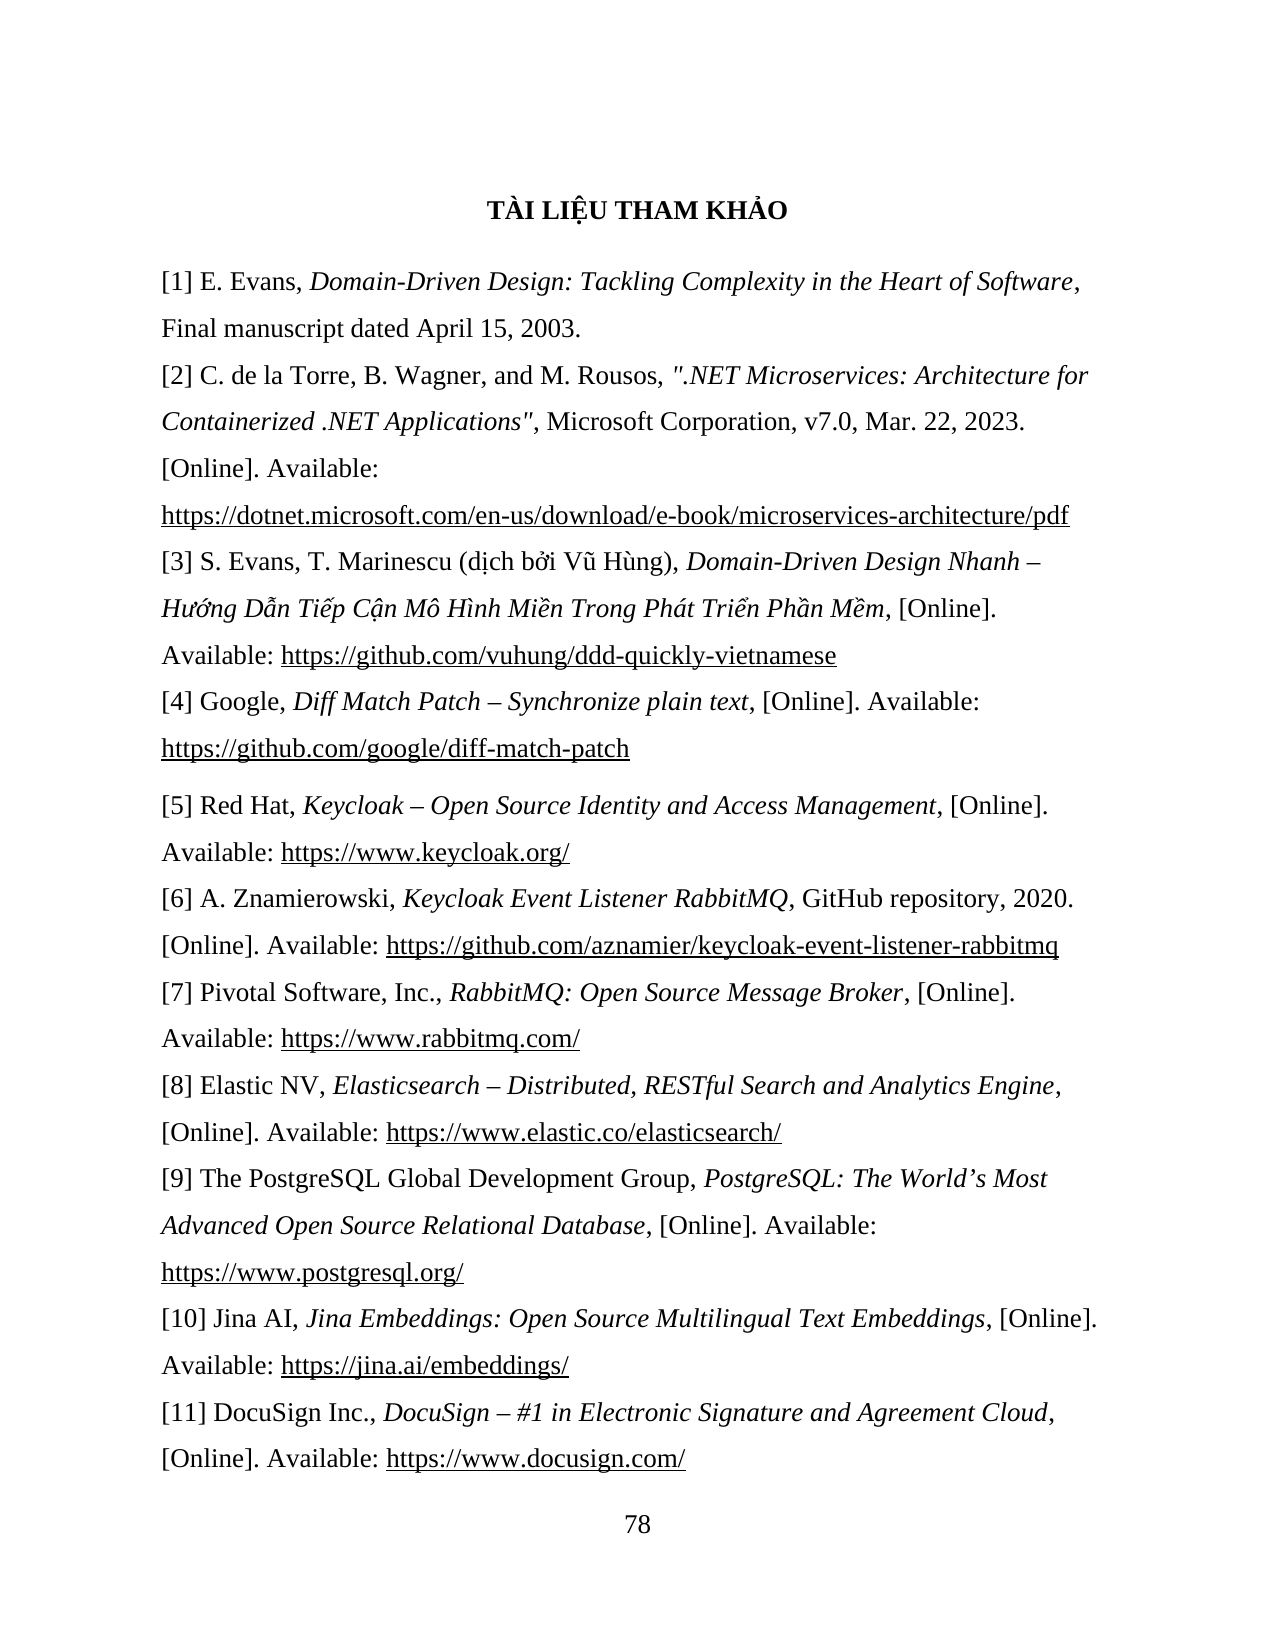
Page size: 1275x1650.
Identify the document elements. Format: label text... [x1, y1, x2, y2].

subtitle TÀI LIỆU THAM KHẢO [150, 194, 1125, 225]
table_cell [9] The PostgreSQL Global Development Group, PostgreSQL: The World’s Most Advanced Open Source Relational Database, [Online]. Available: https://www.postgresql.org/ [150, 1163, 1124, 1303]
table_cell [11] DocuSign Inc., DocuSign – #1 in Electronic Signature and Agreement Cloud, [Online]. Available: https://www.docusign.com/ [150, 1396, 1124, 1489]
table_cell [4] Google, Diff Match Patch – Synchronize plain text, [Online]. Available: https://github.com/google/diff-match-patch [150, 686, 1124, 779]
table_cell [2] C. de la Torre, B. Wagner, and M. Rousos, ".NET Microservices: Architecture for Containerized .NET Applications", Microsoft Corporation, v7.0, Mar. 22, 2023. [Online]. Available: https://dotnet.microsoft.com/en-us/download/e-book/microservices-architecture/pdf [150, 359, 1124, 546]
table_cell [7] Pivotal Software, Inc., RabbitMQ: Open Source Message Broker, [Online]. Available: https://www.rabbitmq.com/ [150, 976, 1124, 1069]
table_cell [8] Elastic NV, Elasticsearch – Distributed, RESTful Search and Analytics Engine, [Online]. Available: https://www.elastic.co/elasticsearch/ [150, 1069, 1124, 1163]
table_cell [6] A. Znamierowski, Keycloak Event Listener RabbitMQ, GitHub repository, 2020. [Online]. Available: https://github.com/aznamier/keycloak-event-listener-rabbitmq [150, 883, 1124, 976]
table_cell [3] S. Evans, T. Marinescu (dịch bởi Vũ Hùng), Domain-Driven Design Nhanh – Hướng Dẫn Tiếp Cận Mô Hình Miền Trong Phát Triển Phần Mềm, [Online]. Available: https://github.com/vuhung/ddd-quickly-vietnamese [150, 546, 1124, 686]
table_header [1] E. Evans, Domain-Driven Design: Tackling Complexity in the Heart of Software, Final manuscript dated April 15, 2003. [150, 266, 1124, 359]
table_cell [5] Red Hat, Keycloak – Open Source Identity and Access Management, [Online]. Available: https://www.keycloak.org/ [150, 779, 1124, 883]
table_cell [10] Jina AI, Jina Embeddings: Open Source Multilingual Text Embeddings, [Online]. Available: https://jina.ai/embeddings/ [150, 1303, 1124, 1396]
